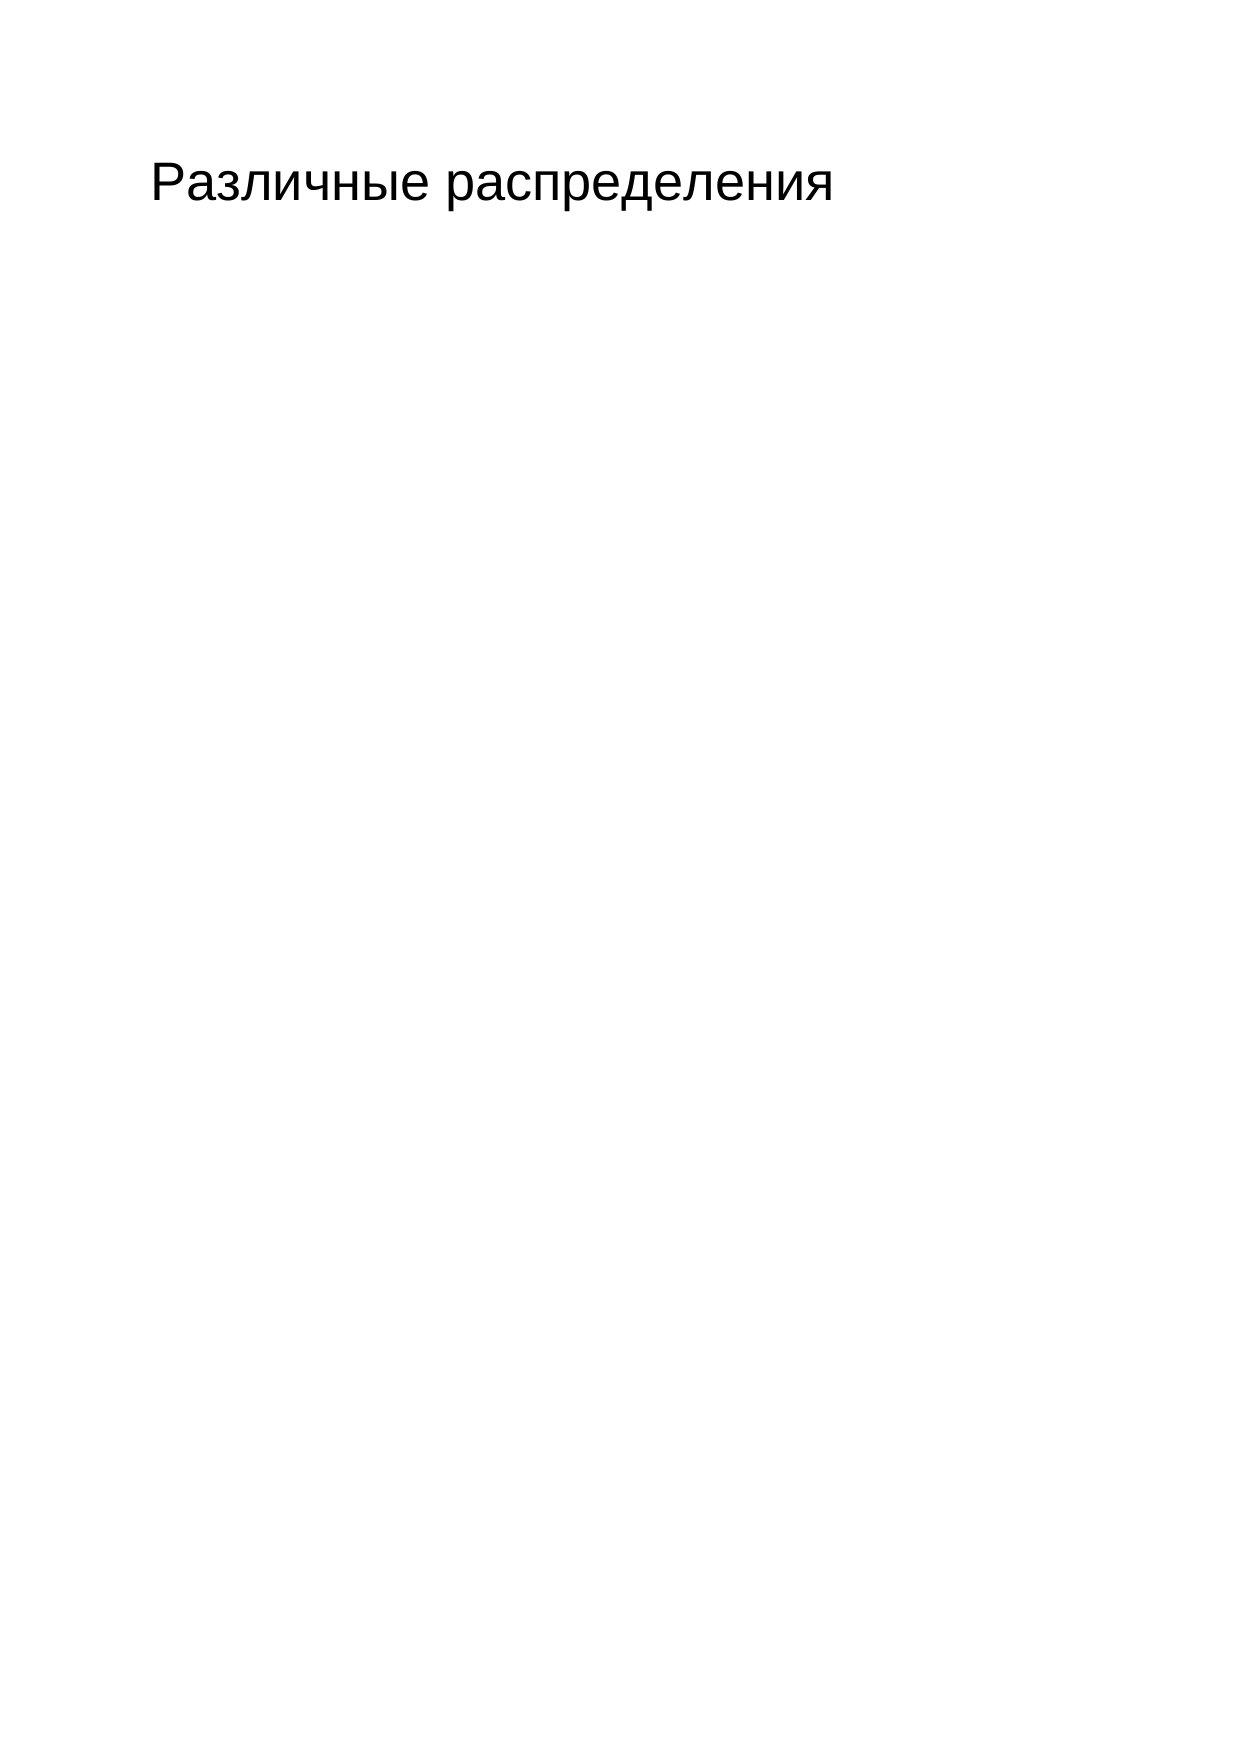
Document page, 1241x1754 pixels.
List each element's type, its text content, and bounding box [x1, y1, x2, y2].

title Различные распределения [150, 150, 1090, 212]
